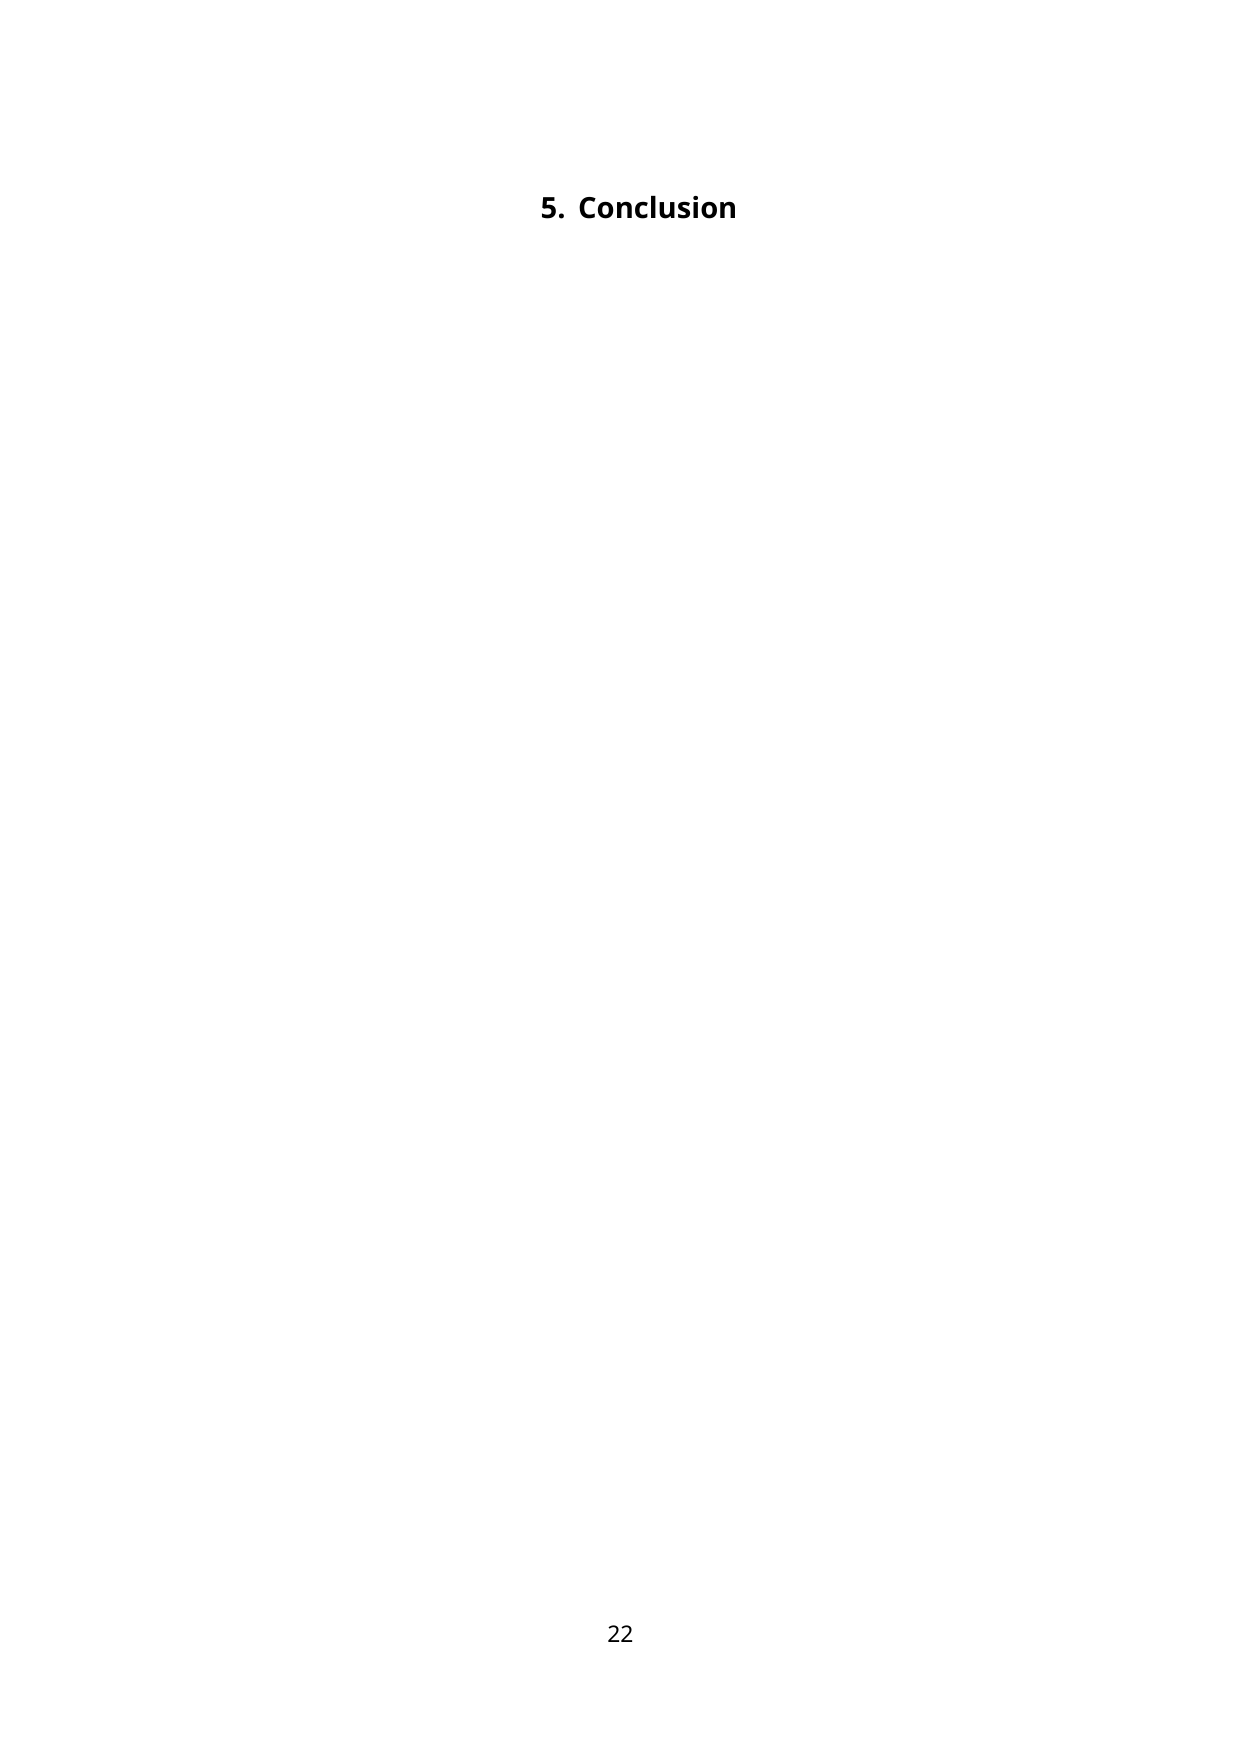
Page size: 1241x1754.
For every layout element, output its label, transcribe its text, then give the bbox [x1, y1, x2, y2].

subtitle Conclusion [187, 187, 1090, 227]
